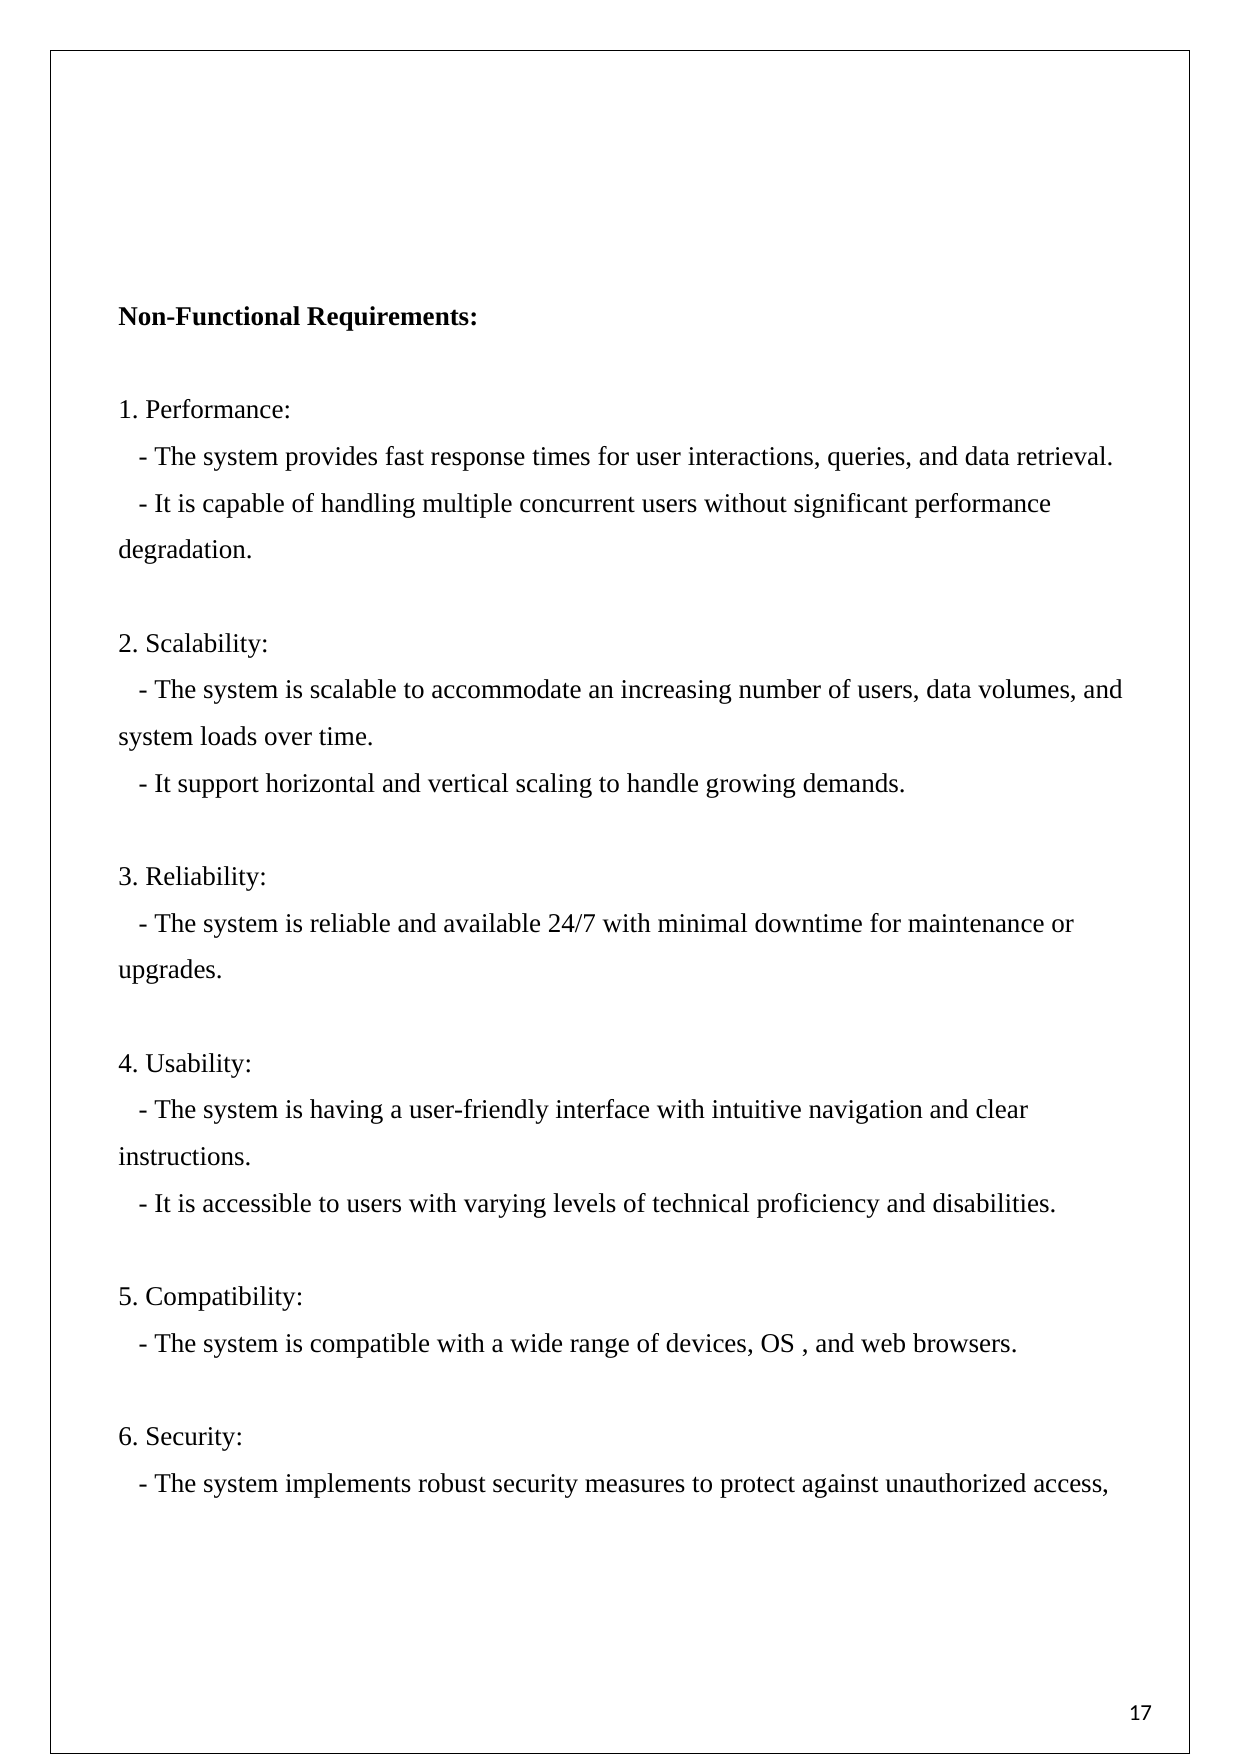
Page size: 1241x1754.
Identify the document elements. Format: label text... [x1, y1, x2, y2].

text 5. Compatibility: [118, 1280, 1152, 1311]
text - It is accessible to users with varying levels of technical proficiency and disabilities. [118, 1187, 1152, 1218]
text 1. Performance: [118, 393, 1152, 424]
text Non-Functional Requirements: [118, 300, 1152, 331]
text 4. Usability: [118, 1047, 1152, 1078]
text - The system is having a user-friendly interface with intuitive navigation and clear instructions. [118, 1093, 1152, 1171]
text - The system provides fast response times for user interactions, queries, and data retrieval. [118, 440, 1152, 471]
text - The system is scalable to accommodate an increasing number of users, data volumes, and system loads over time. [118, 673, 1152, 751]
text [118, 1467, 1152, 1498]
text 3. Reliability: [118, 860, 1152, 891]
text - The system is reliable and available 24/7 with minimal downtime for maintenance or upgrades. [118, 907, 1152, 984]
text 2. Scalability: [118, 627, 1152, 658]
text - The system is compatible with a wide range of devices, OS , and web browsers. [118, 1327, 1152, 1358]
text 6. Security: [118, 1420, 1152, 1451]
text - It support horizontal and vertical scaling to handle growing demands. [118, 767, 1152, 798]
text - It is capable of handling multiple concurrent users without significant performance degradation. [118, 487, 1152, 564]
